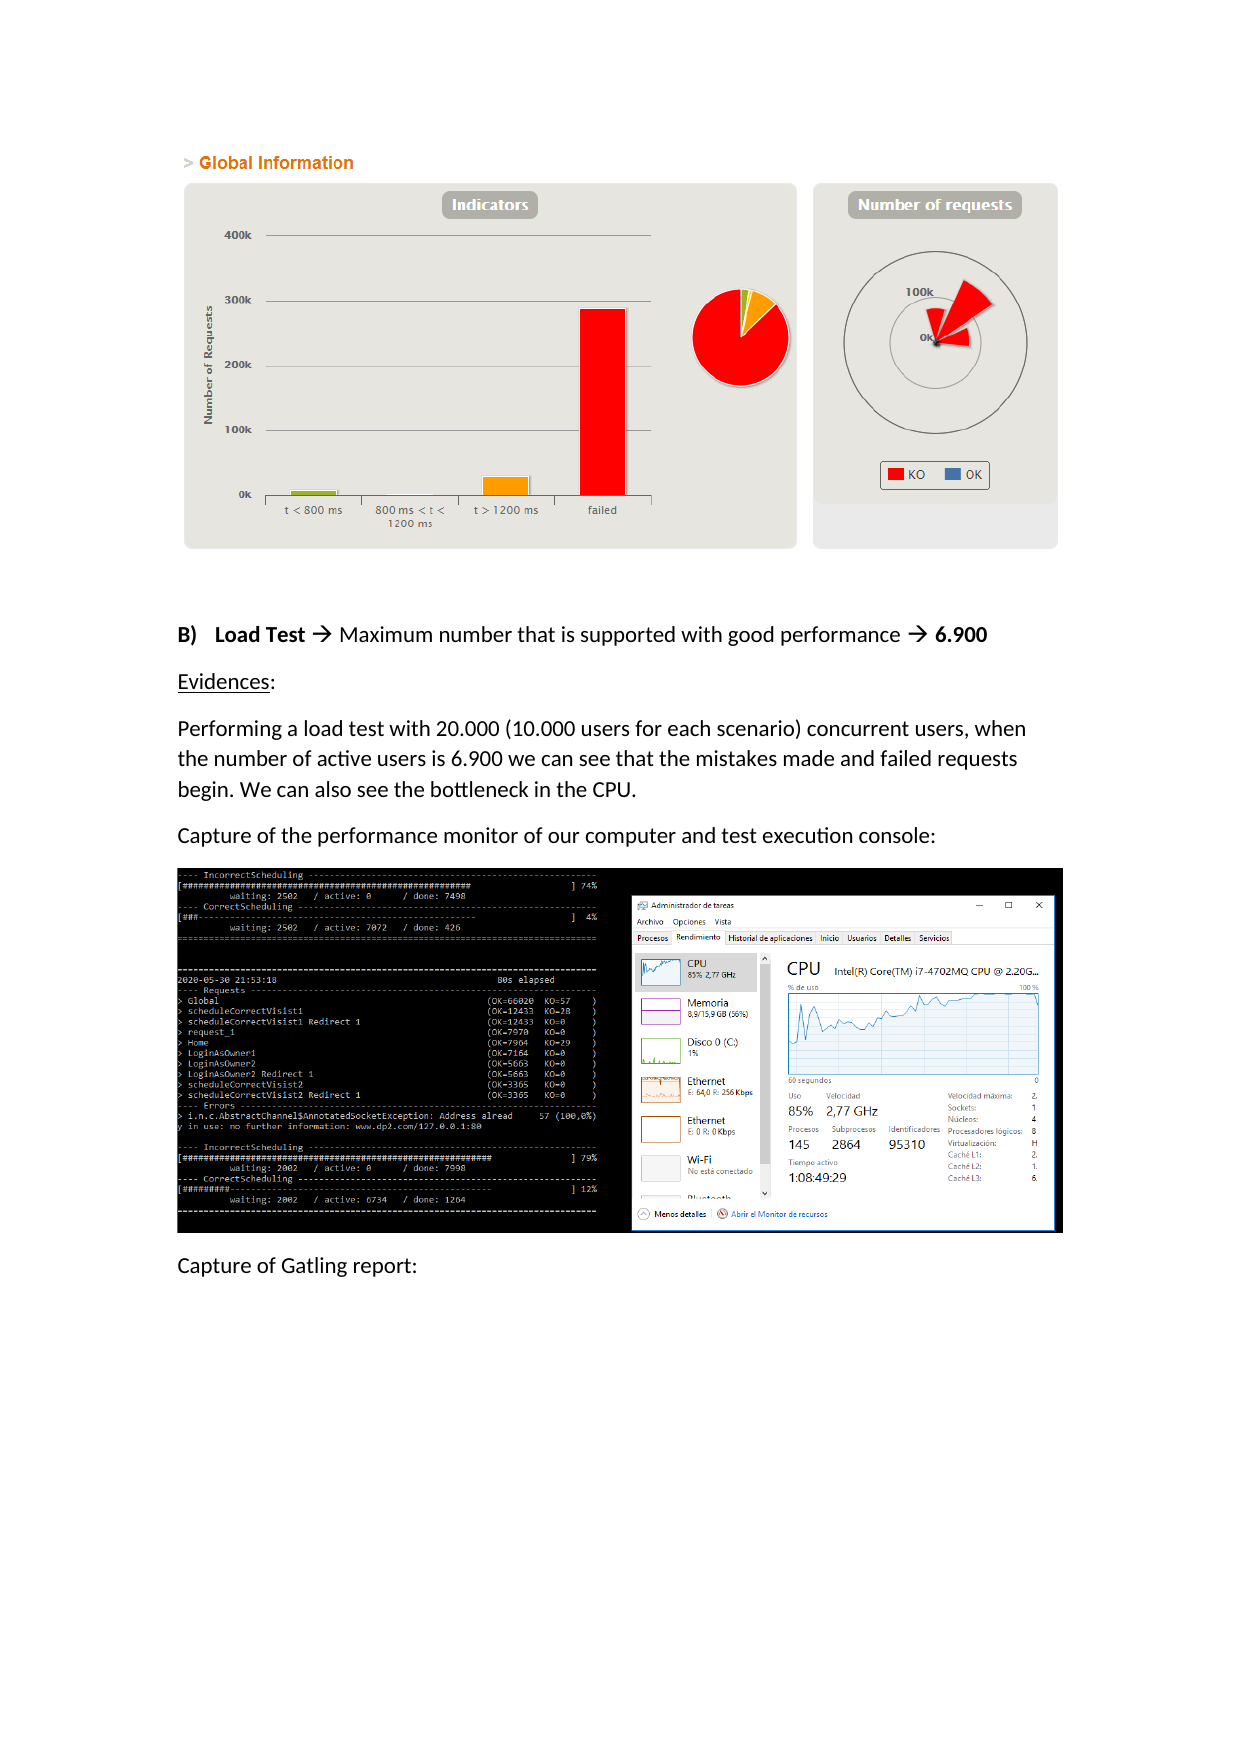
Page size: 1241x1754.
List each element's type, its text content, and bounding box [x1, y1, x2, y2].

text Evidences: [177, 667, 1063, 695]
picture [177, 868, 1063, 1233]
text Capture of Gatling report: [177, 1252, 1063, 1279]
picture [177, 147, 1063, 555]
text Capture of the performance monitor of our computer and test execution console: [177, 822, 1063, 849]
text Performing a load test with 20.000 (10.000 users for each scenario) concurrent users, when the number of active users is 6.900 we can see that the mistakes made and failed requests begin. We can also see the bottleneck in the CPU. [177, 714, 1063, 803]
list Load Test Maximum number that is supported with good performance 6.900 [177, 621, 1063, 648]
